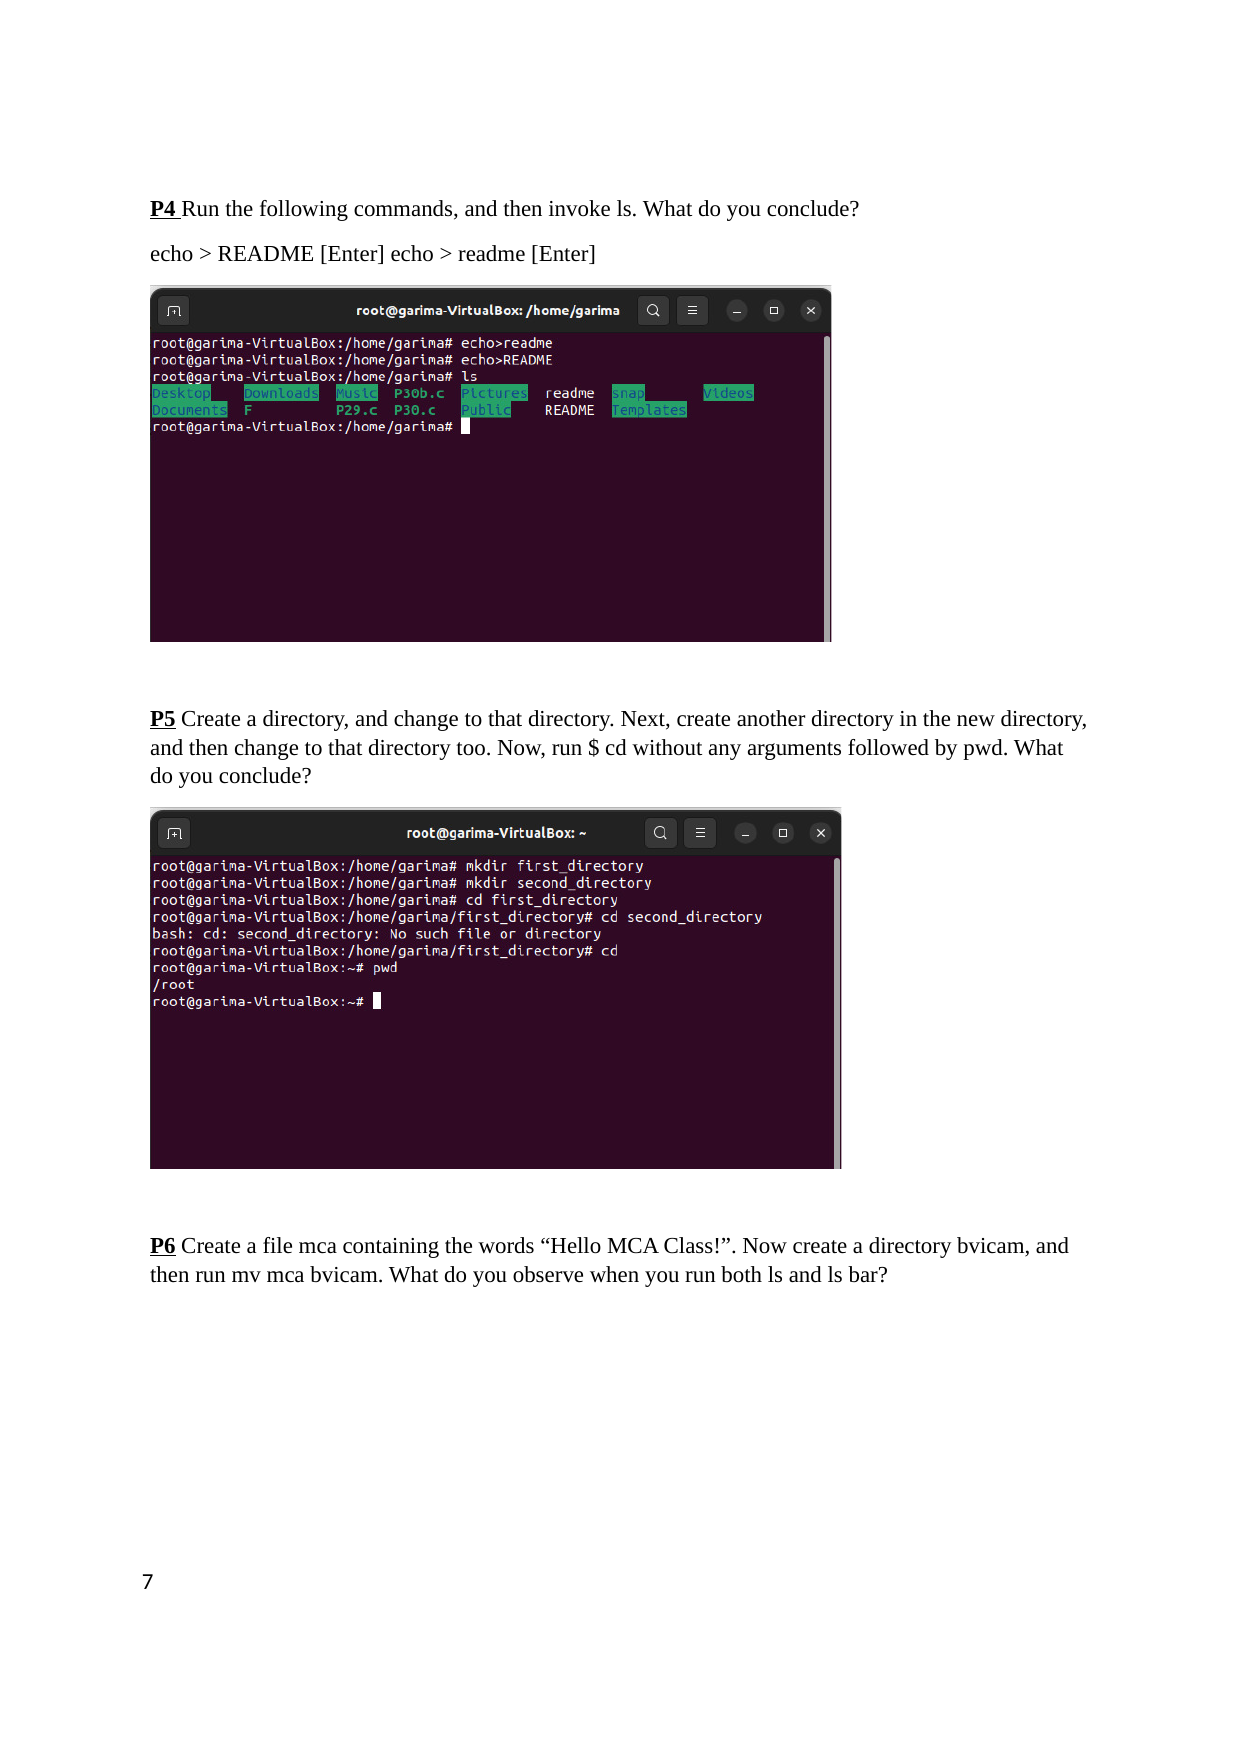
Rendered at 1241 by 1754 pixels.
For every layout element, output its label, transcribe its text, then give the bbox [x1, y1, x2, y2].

text echo > README [Enter] echo > readme [Enter] [150, 240, 1090, 267]
text P5 Create a directory, and change to that directory. Next, create another directory in the new directory, and then change to that directory too. Now, run $ cd without any arguments followed by pwd. What do you conclude? [150, 705, 1090, 788]
picture [150, 285, 832, 642]
picture [150, 807, 842, 1169]
text P6 Create a file mca containing the words “Hello MCA Class!”. Now create a directory bvicam, and then run mv mca bvicam. What do you observe when you run both ls and ls bar? [150, 1232, 1090, 1287]
text P4 Run the following commands, and then invoke ls. What do you conclude? [150, 195, 1090, 221]
